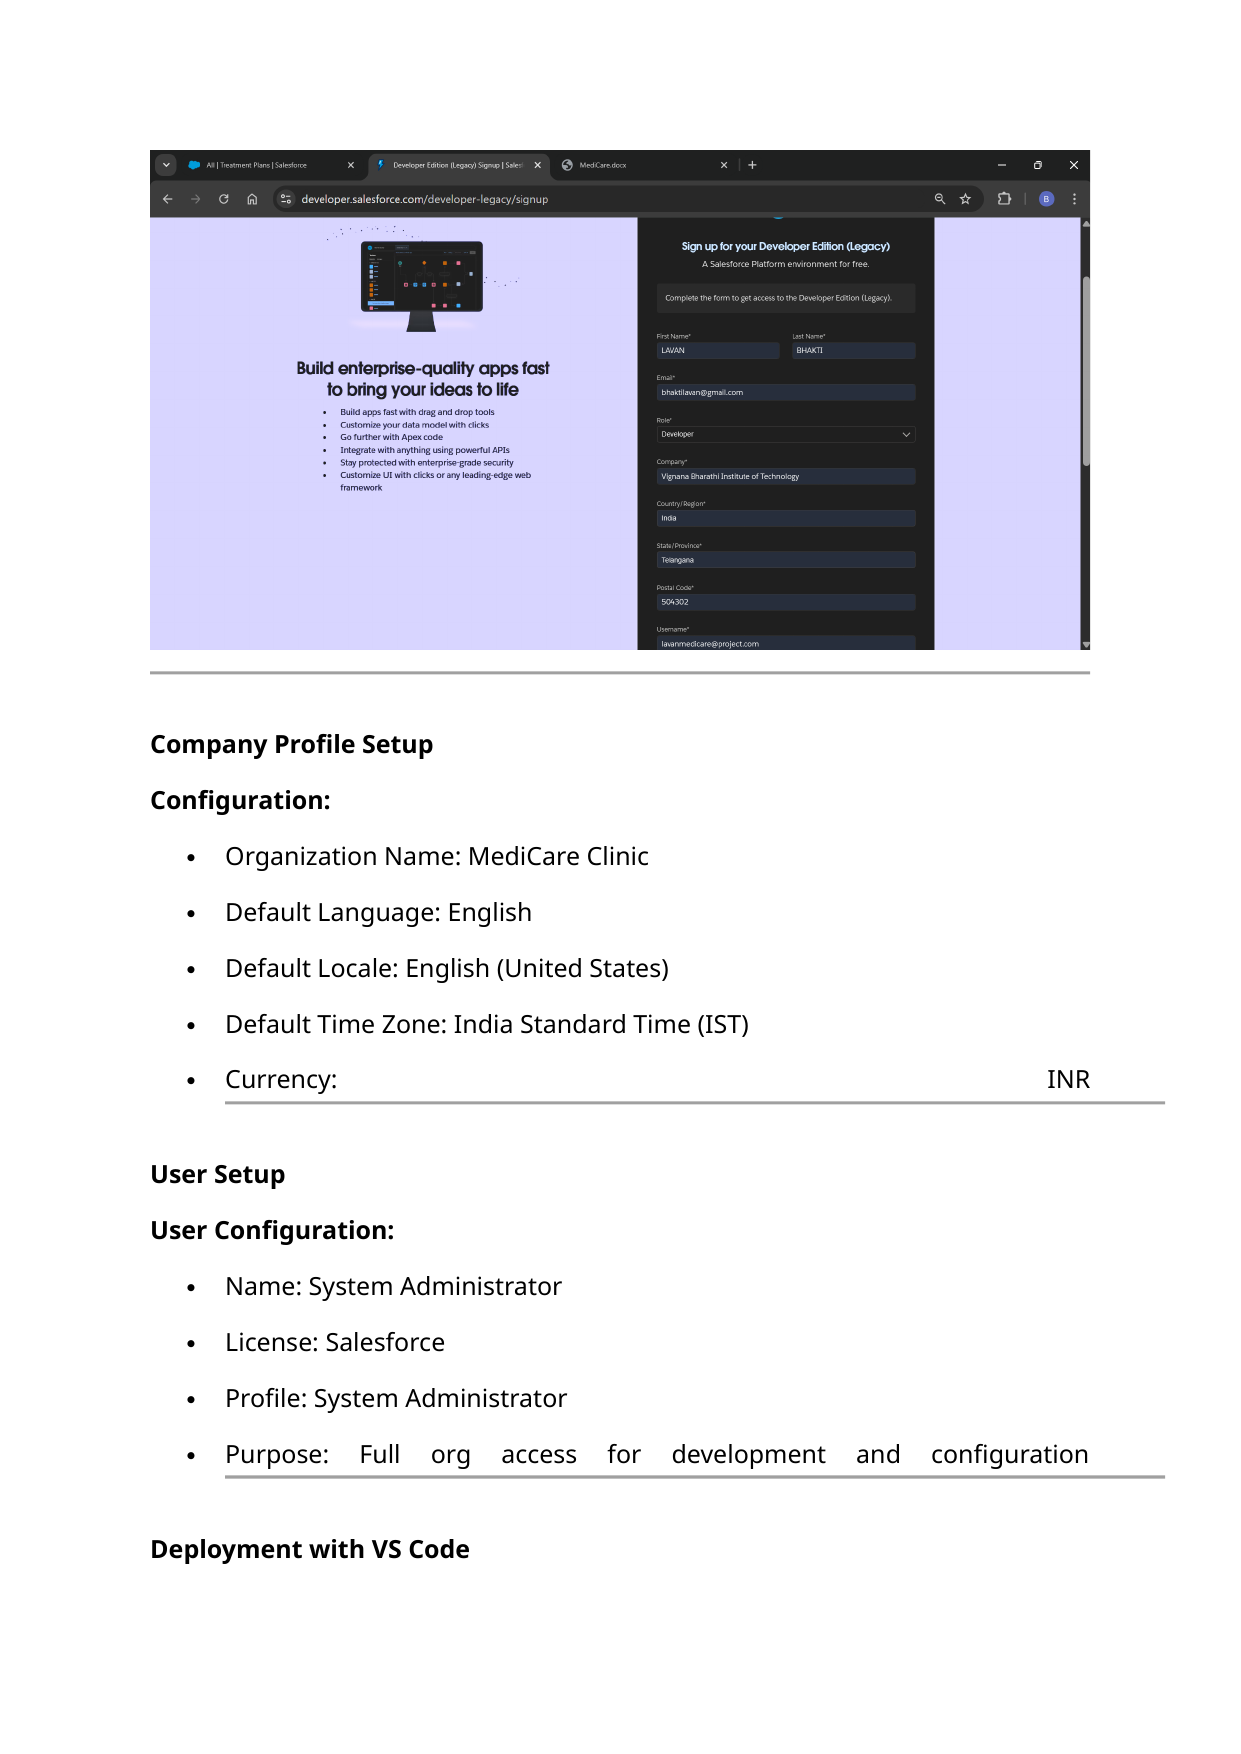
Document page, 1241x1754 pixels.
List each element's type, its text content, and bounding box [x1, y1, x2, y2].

text Configuration: [150, 783, 1090, 817]
list Default Time Zone: India Standard Time (IST) [187, 1006, 1090, 1040]
picture [150, 150, 1091, 650]
list Default Language: English [187, 894, 1090, 929]
text User Configuration: [150, 1213, 1090, 1247]
list Purpose: Full org access for development and configuration [187, 1436, 1090, 1509]
list Organization Name: MediCare Clinic [187, 839, 1090, 873]
list Profile: System Administrator [187, 1380, 1090, 1414]
list License: Salesforce [187, 1324, 1090, 1359]
text User Setup [150, 1157, 1090, 1191]
list Currency: INR [187, 1062, 1090, 1135]
text Company Profile Setup [150, 727, 1090, 761]
list Default Locale: English (United States) [187, 950, 1090, 984]
text Deployment with VS Code [150, 1531, 1090, 1565]
list Name: System Administrator [187, 1269, 1090, 1303]
